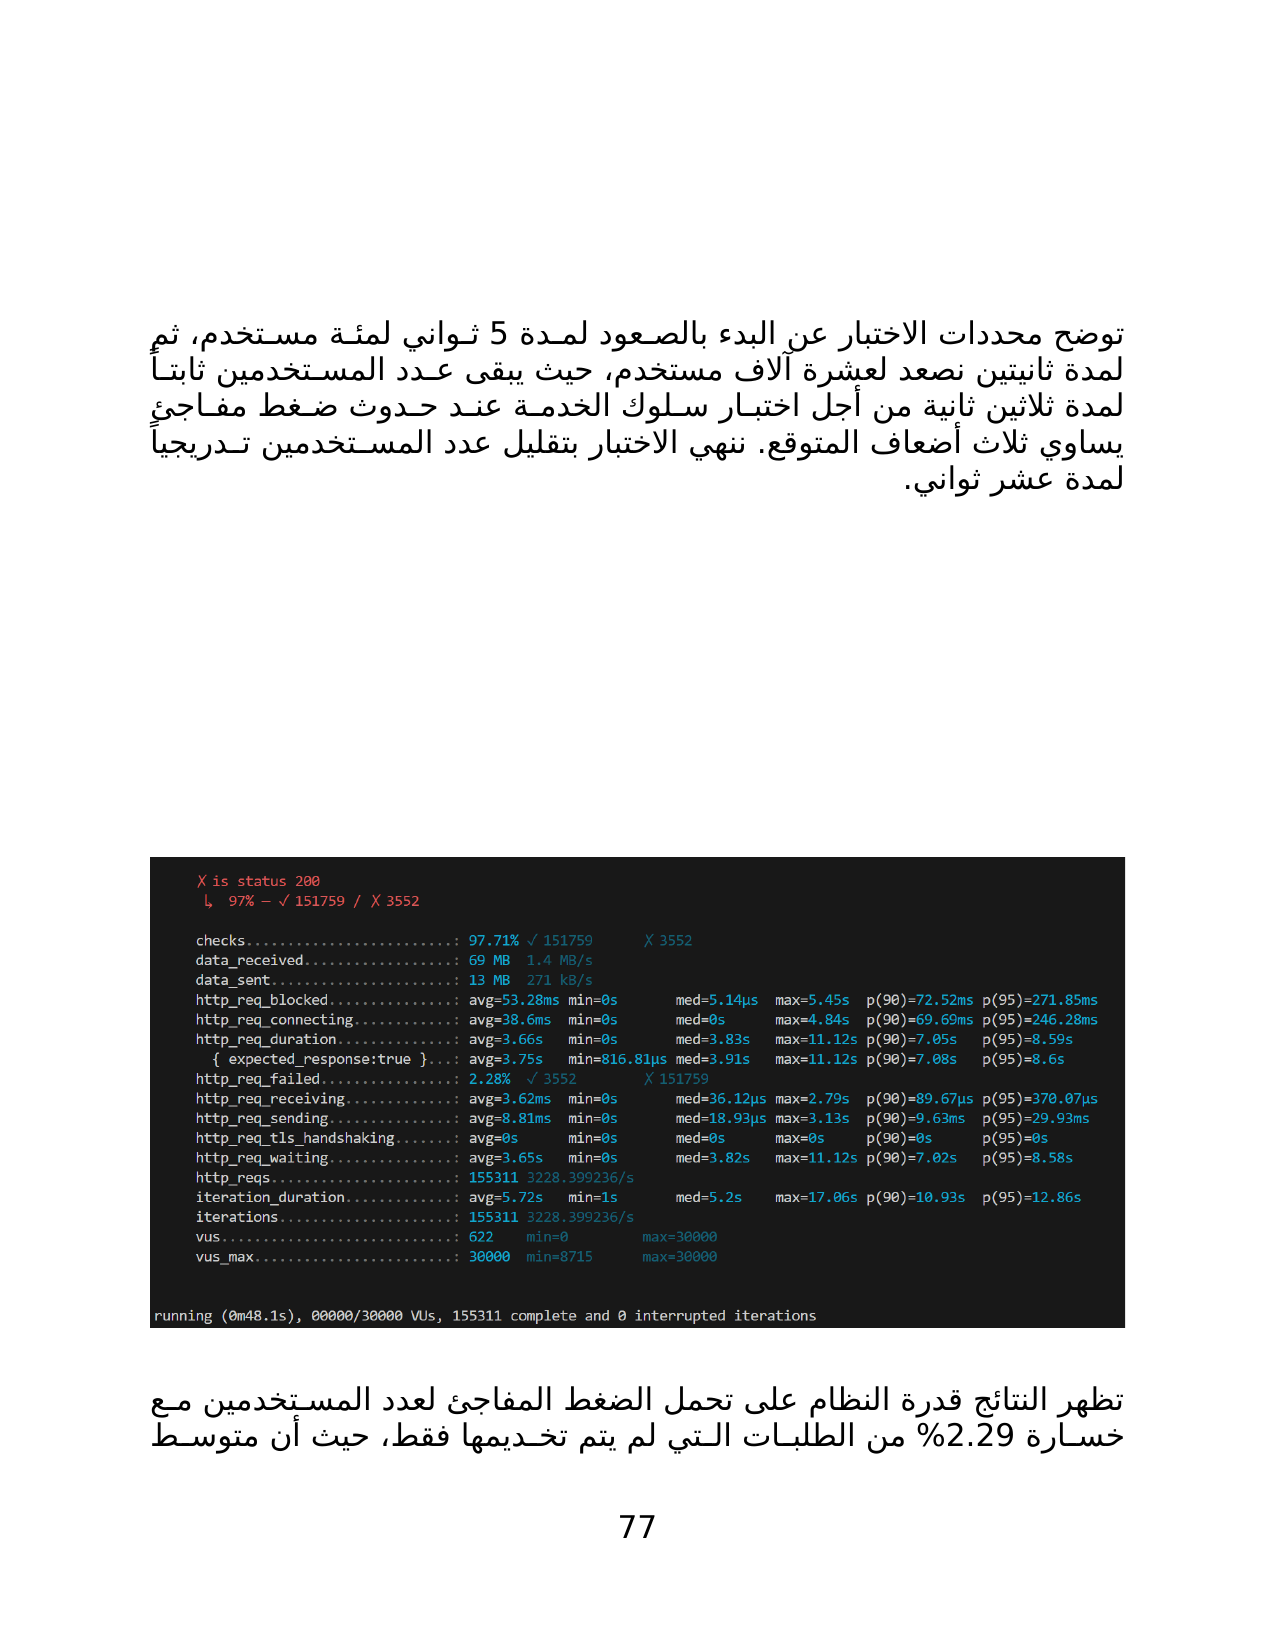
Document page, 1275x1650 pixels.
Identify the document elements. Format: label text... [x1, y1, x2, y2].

text توضح محددات الاختبار عن البدء بالصعود لمدة 5 ثواني لمئة مستخدم، ثم لمدة ثانيتين نصعد لعشرة آلاف مستخدم، حيث يبقى عدد المستخدمين ثابتاً لمدة ثلاثين ثانية من أجل اختبار سلوك الخدمة عند حدوث ضغط مفاجئ يساوي ثلاث أضعاف المتوقع. ننهي الاختبار بتقليل عدد المستخدمين تدريجياً لمدة عشر ثواني. [150, 315, 1125, 497]
picture [150, 857, 1125, 1328]
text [150, 1381, 1125, 1454]
